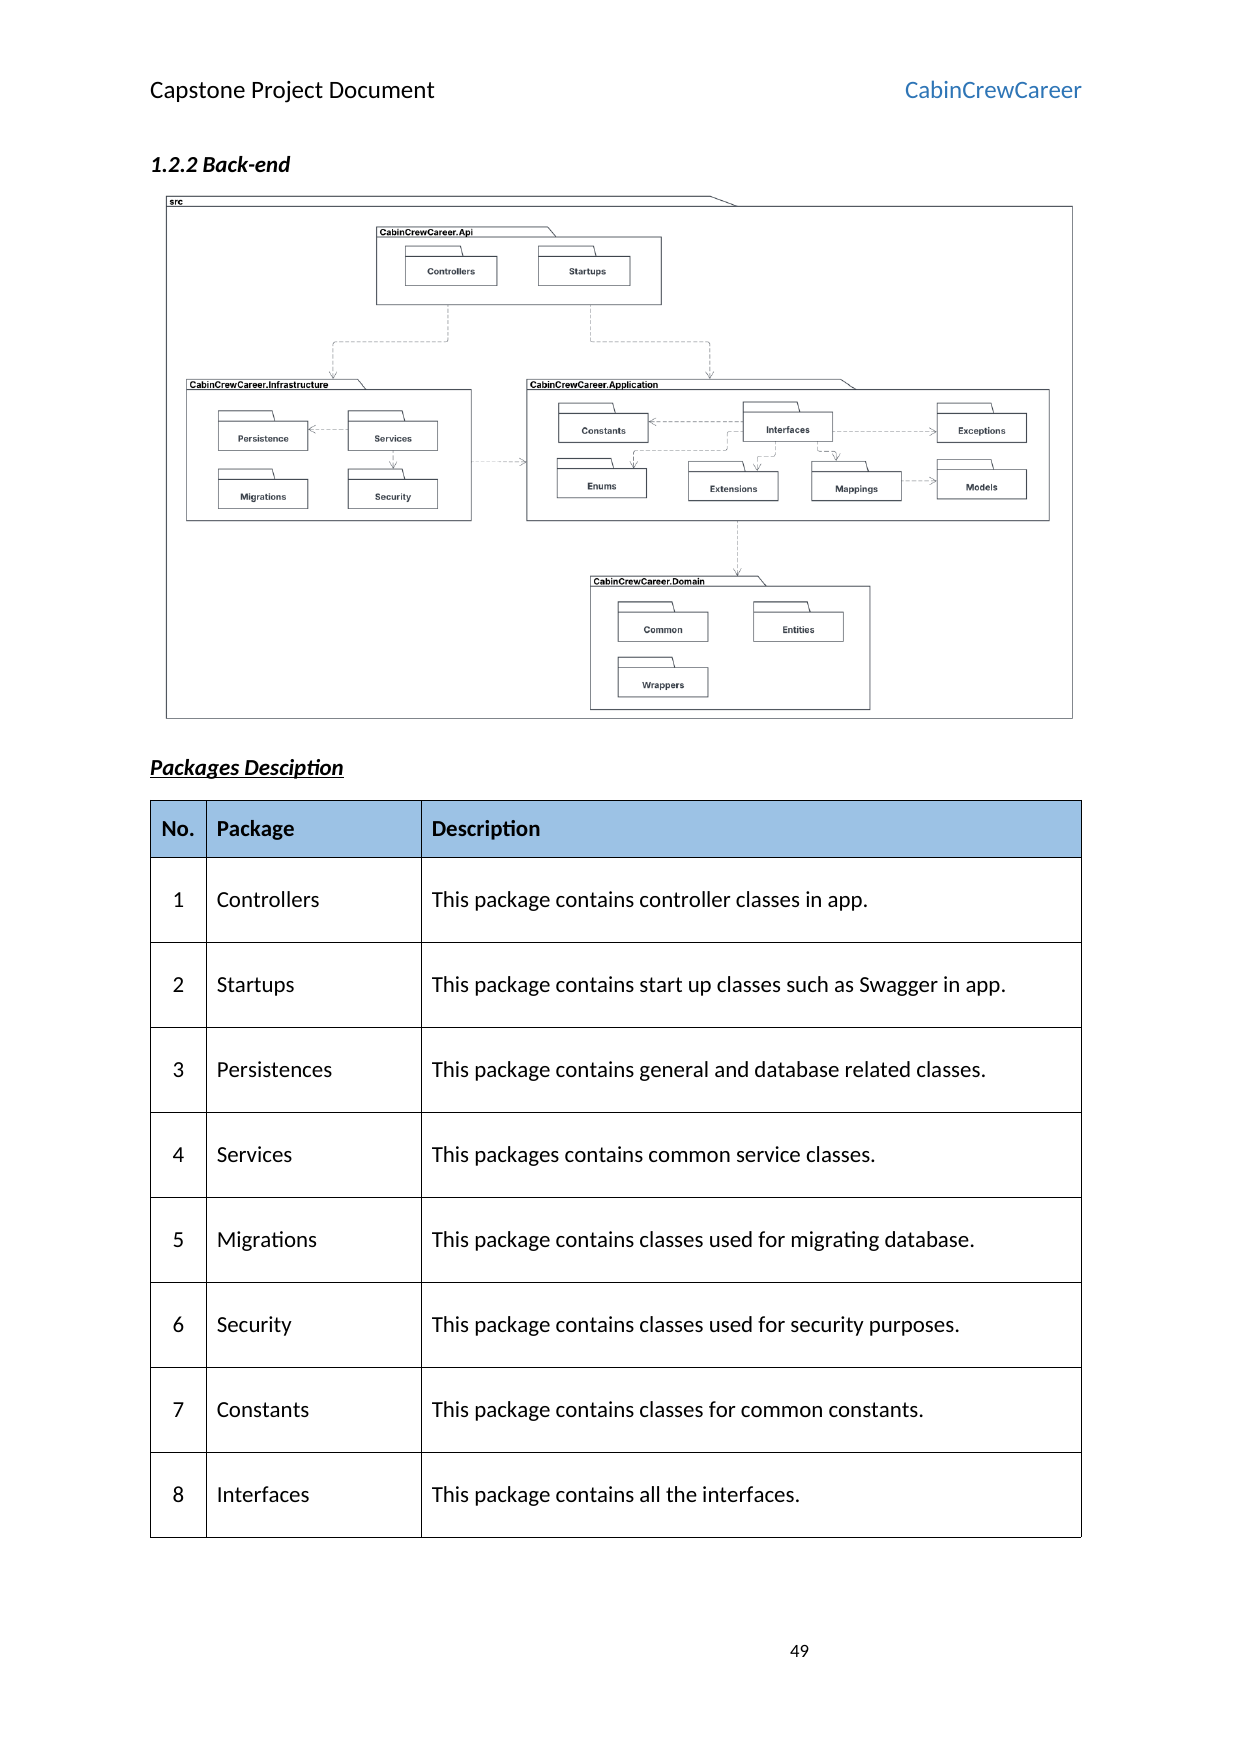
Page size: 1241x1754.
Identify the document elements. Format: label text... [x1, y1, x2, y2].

table_cell Security [207, 1283, 421, 1367]
table_cell 8 [151, 1453, 206, 1537]
table_cell 5 [151, 1198, 206, 1282]
table_cell 6 [151, 1283, 206, 1367]
table_header Description [422, 801, 1081, 857]
table_cell This package contains classes used for migrating database. [422, 1198, 1081, 1282]
table_cell Interfaces [207, 1453, 421, 1537]
table_cell 4 [151, 1113, 206, 1197]
table_cell Persistences [207, 1028, 421, 1112]
table_cell This package contains start up classes such as Swagger in app. [422, 943, 1081, 1027]
text Packages Desciption [150, 753, 1090, 781]
table_cell Constants [207, 1368, 421, 1452]
table_cell 3 [151, 1028, 206, 1112]
table_cell 1 [151, 858, 206, 942]
table_cell This package contains classes used for security purposes. [422, 1283, 1081, 1367]
subtitle 1.2.2 Back-end [150, 150, 1090, 178]
table_header No. [151, 801, 206, 857]
table_cell This package contains controller classes in app. [422, 858, 1081, 942]
table_cell Migrations [207, 1198, 421, 1282]
table_cell Controllers [207, 858, 421, 942]
table_cell Services [207, 1113, 421, 1197]
table_cell Startups [207, 943, 421, 1027]
table_cell This package contains general and database related classes. [422, 1028, 1081, 1112]
table_cell This package contains all the interfaces. [422, 1453, 1081, 1537]
table_header Package [207, 801, 421, 857]
table_cell This packages contains common service classes. [422, 1113, 1081, 1197]
table_cell 2 [151, 943, 206, 1027]
table_cell 7 [151, 1368, 206, 1452]
picture [150, 180, 1088, 734]
table_cell This package contains classes for common constants. [422, 1368, 1081, 1452]
